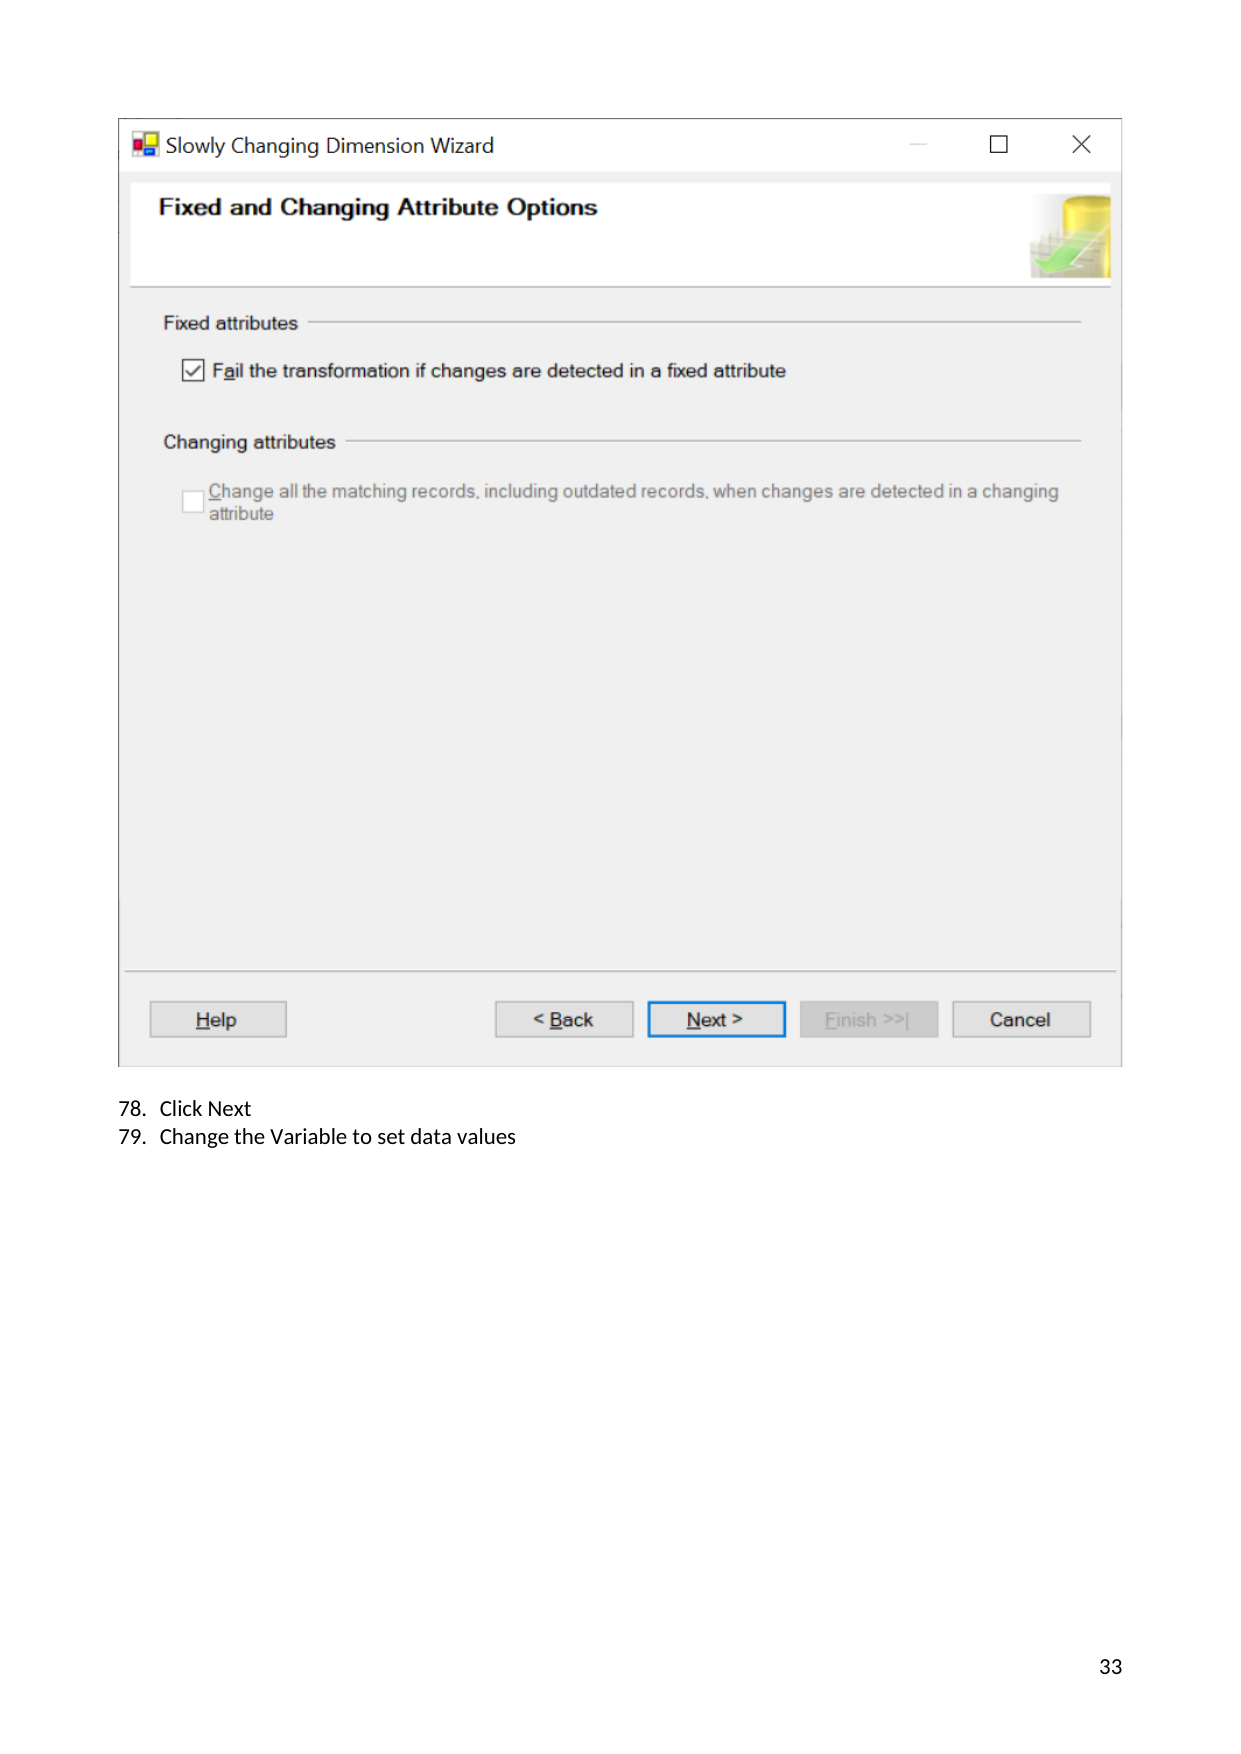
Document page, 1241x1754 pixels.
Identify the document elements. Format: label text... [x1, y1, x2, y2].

list Click Next [118, 1094, 1122, 1122]
picture [118, 118, 1123, 1067]
list Change the Variable to set data values [118, 1122, 1122, 1150]
